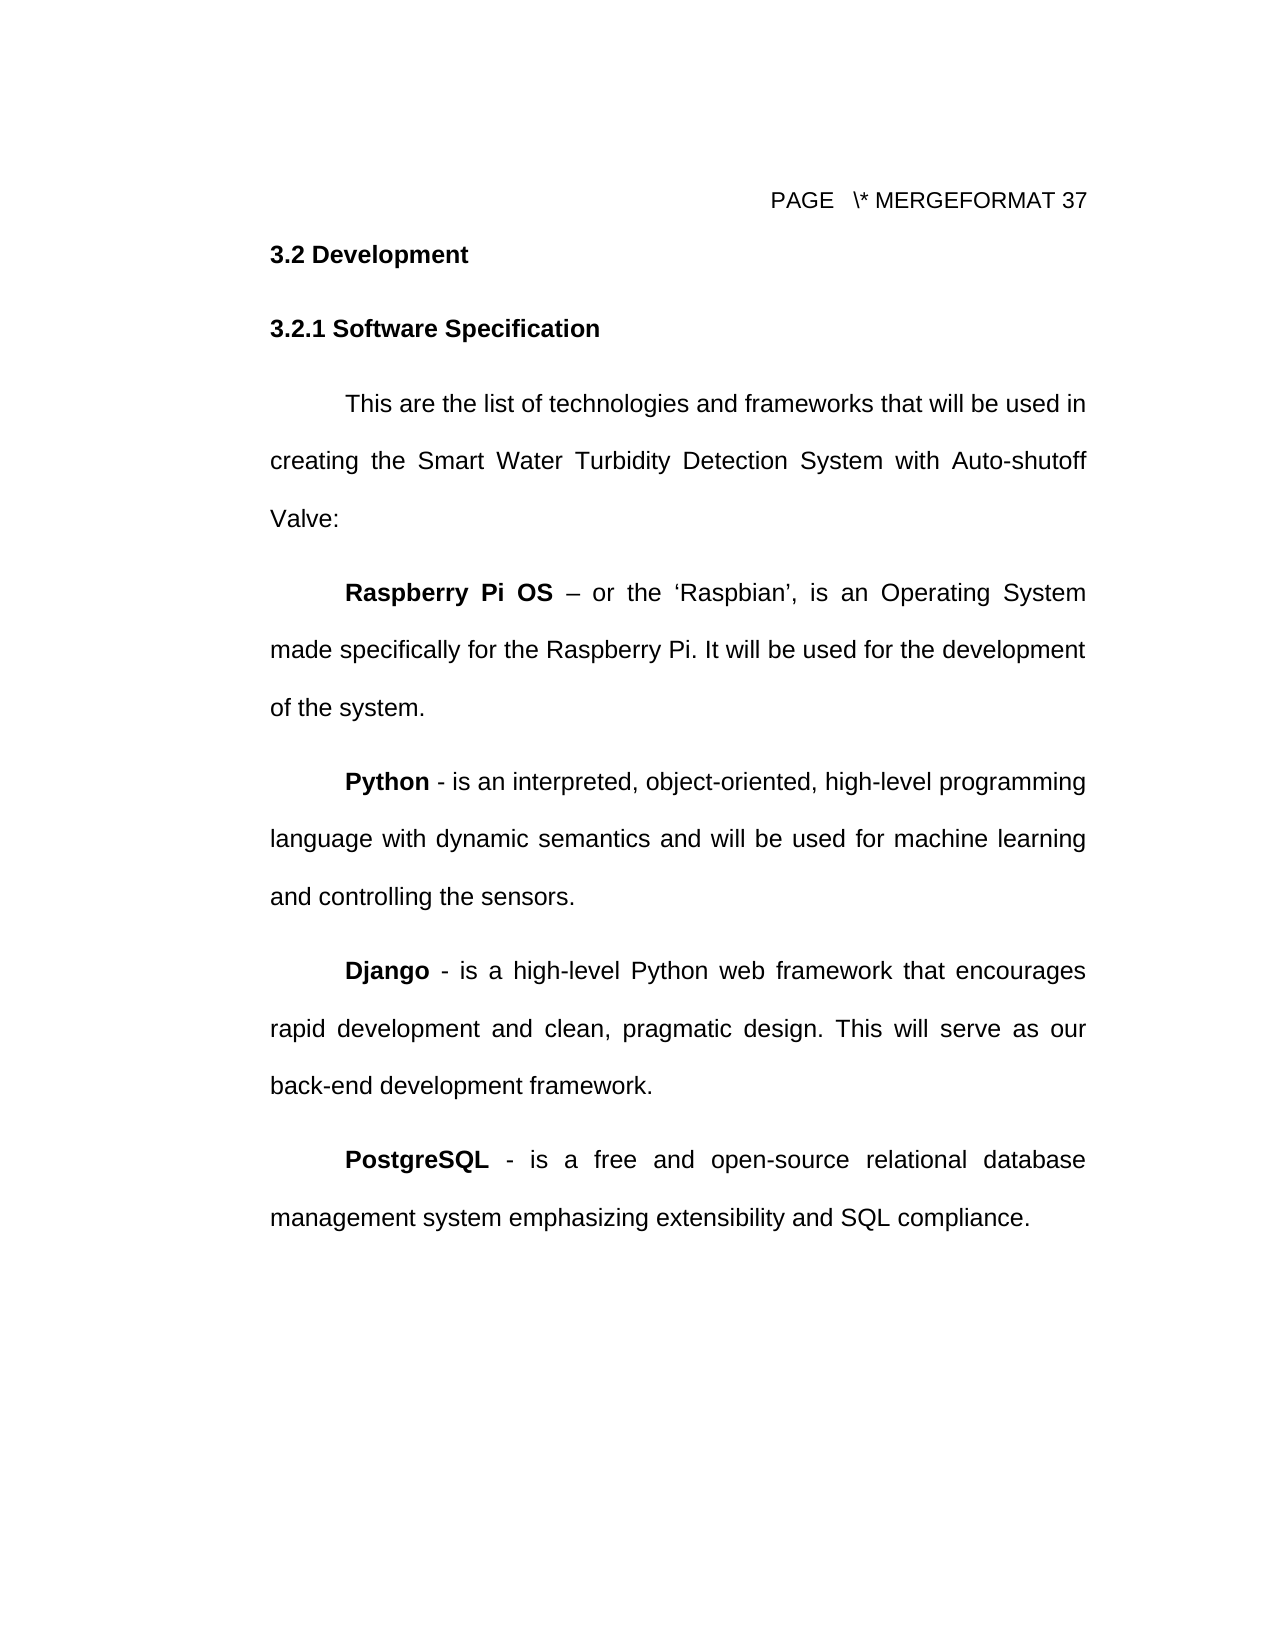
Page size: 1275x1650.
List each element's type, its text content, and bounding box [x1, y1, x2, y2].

text Raspberry Pi OS – or the ‘Raspbian’, is an Operating System made specifically for the Raspberry Pi. It will be used for the development of the system. [270, 578, 1087, 721]
text This are the list of technologies and frameworks that will be used in creating the Smart Water Turbidity Detection System with Auto-shutoff Valve: [270, 388, 1087, 532]
text 3.2.1 Software Specification [270, 314, 1087, 343]
text PostgreSQL - is a free and open-source relational database management system emphasizing extensibility and SQL compliance. [270, 1145, 1087, 1231]
text Django - is a high-level Python web framework that encourages rapid development and clean, pragmatic design. This will serve as our back-end development framework. [270, 956, 1087, 1100]
text 3.2 Development [270, 240, 1087, 269]
text Python - is an interpreted, object-oriented, high-level programming language with dynamic semantics and will be used for machine learning and controlling the sensors. [270, 767, 1087, 911]
